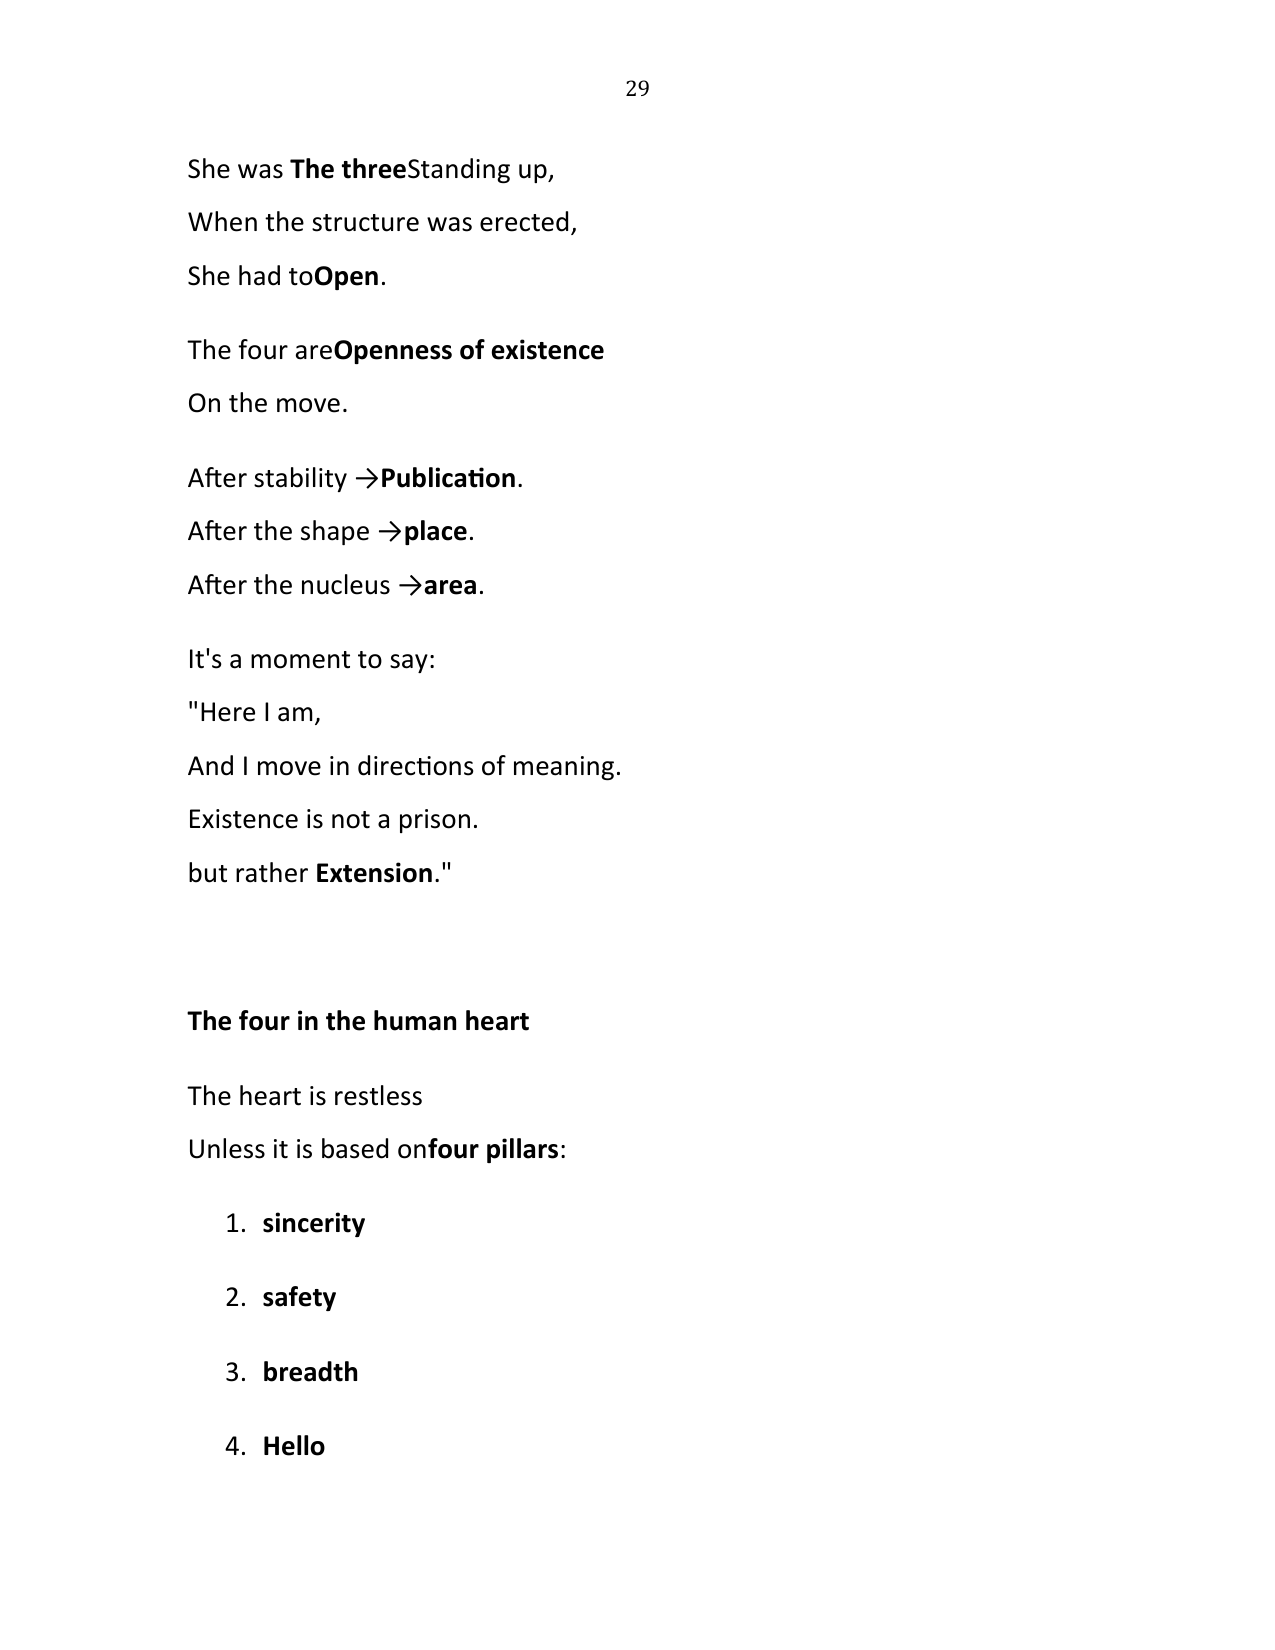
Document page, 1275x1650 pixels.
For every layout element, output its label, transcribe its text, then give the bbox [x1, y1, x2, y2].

text The four in the human heart [187, 1002, 1087, 1038]
text After stability →Publication. After the shape →place. After the nucleus →area. [187, 459, 1087, 601]
list sincerity [225, 1204, 1087, 1240]
list safety [225, 1278, 1087, 1314]
list Hello [225, 1427, 1087, 1463]
text The four areOpenness of existence On the move. [187, 331, 1087, 420]
list breadth [225, 1353, 1087, 1388]
text It's a moment to say: "Here I am, And I move in directions of meaning. Existence is not a prison. but rather Extension." [187, 640, 1087, 889]
text She was The threeStanding up, When the structure was erected, She had toOpen. [187, 150, 1087, 292]
text The heart is restless Unless it is based onfour pillars: [187, 1077, 1087, 1166]
